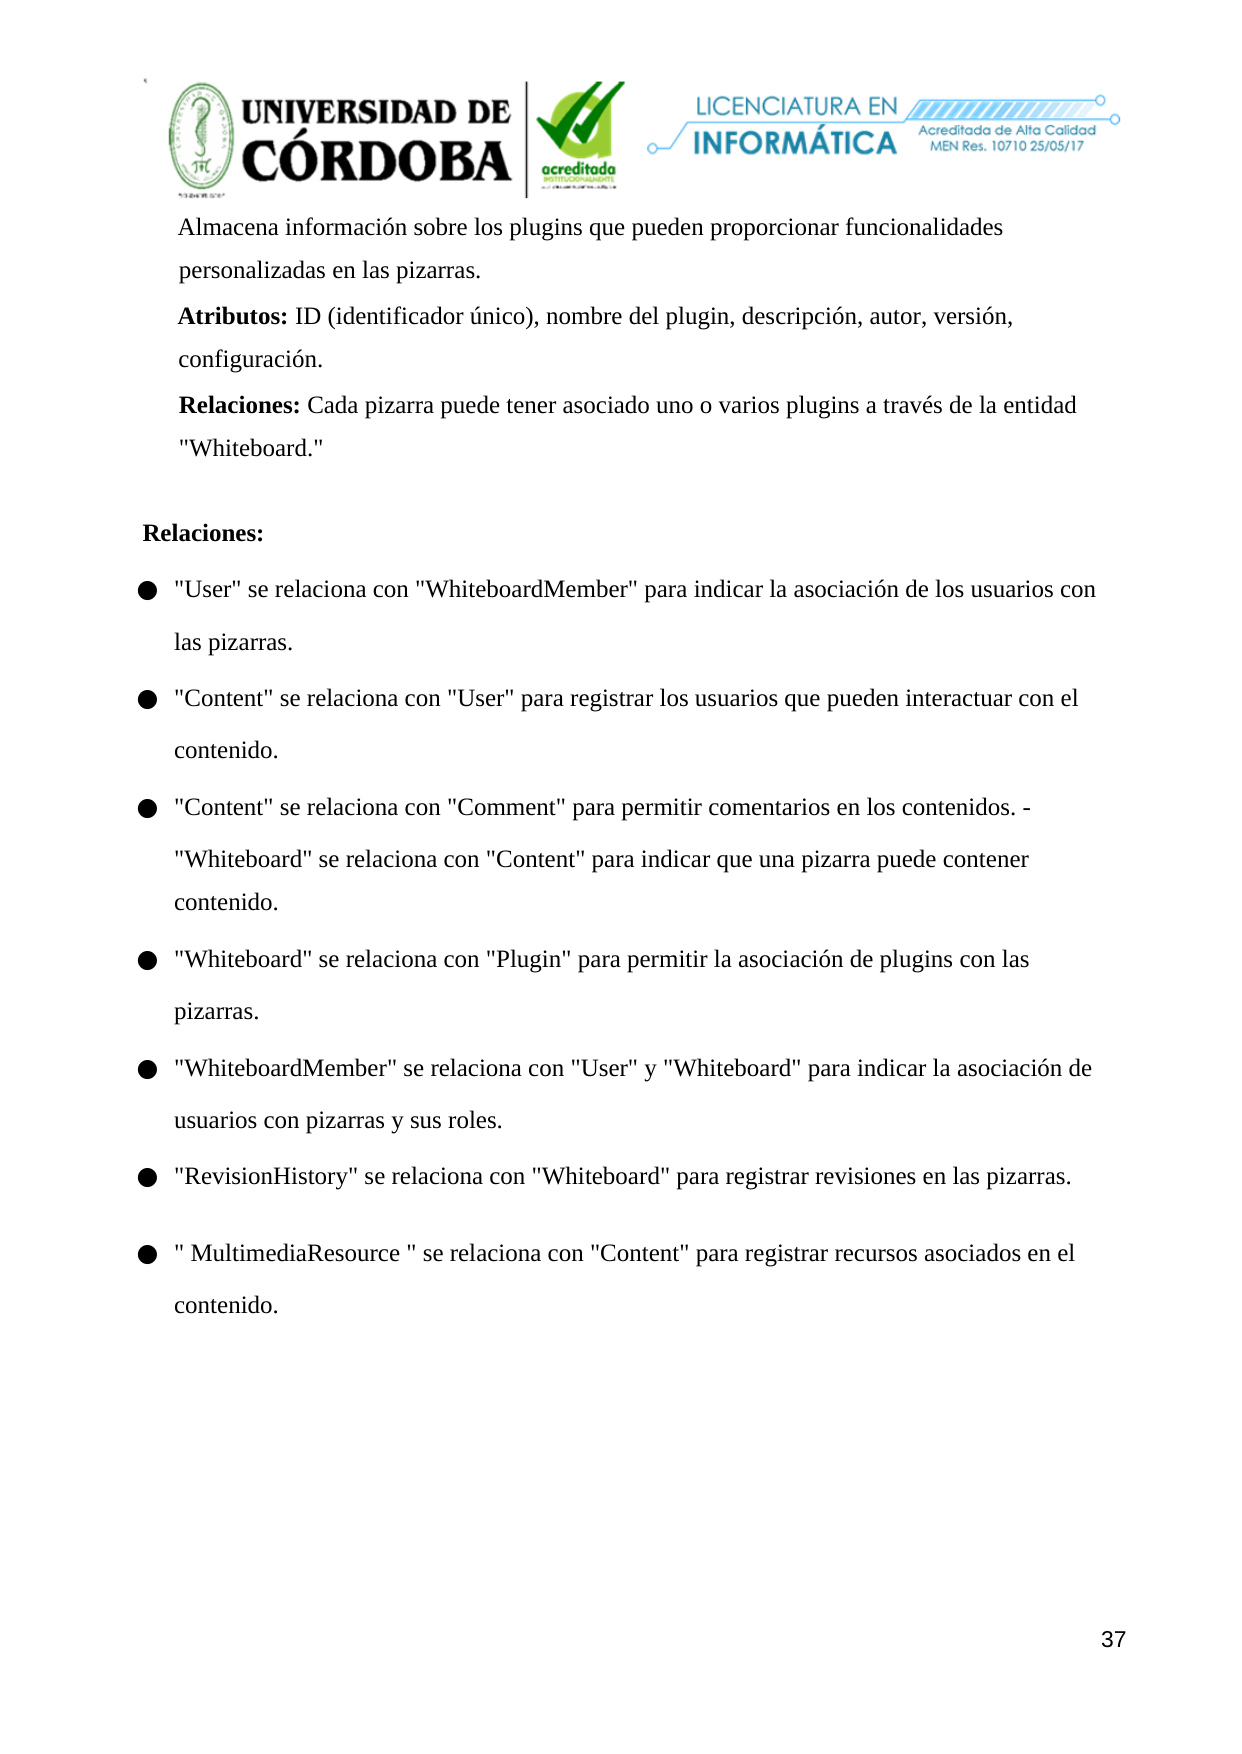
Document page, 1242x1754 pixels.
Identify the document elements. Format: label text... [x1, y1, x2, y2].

text Almacena información sobre los plugins que pueden proporcionar funcionalidades personalizadas en las pizarras. [177, 213, 1103, 284]
list "Content" se relaciona con "Comment" para permitir comentarios en los contenidos. - "Whiteboard" se relaciona con "Content" para indicar que una pizarra puede contener contenido. [136, 778, 1103, 916]
list "Content" se relaciona con "User" para registrar los usuarios que pueden interactuar con el contenido. [136, 670, 1102, 764]
text Relaciones: [142, 518, 1126, 547]
text Atributos: ID (identificador único), nombre del plugin, descripción, autor, versión, configuración. [177, 301, 1102, 373]
list "WhiteboardMember" se relaciona con "User" y "Whiteboard" para indicar la asociación de usuarios con pizarras y sus roles. [136, 1039, 1104, 1133]
text Relaciones: Cada pizarra puede tener asociado uno o varios plugins a través de la entidad "Whiteboard." [179, 390, 1105, 462]
list "User" se relaciona con "WhiteboardMember" para indicar la asociación de los usuarios con las pizarras. [136, 561, 1104, 655]
list "Whiteboard" se relaciona con "Plugin" para permitir la asociación de plugins con las pizarras. [136, 930, 1104, 1025]
picture [136, 52, 1127, 213]
list "RevisionHistory" se relaciona con "Whiteboard" para registrar revisiones en las pizarras. [136, 1148, 1104, 1199]
list " MultimediaResource " se relaciona con "Content" para registrar recursos asociados en el contenido. [136, 1225, 1103, 1319]
